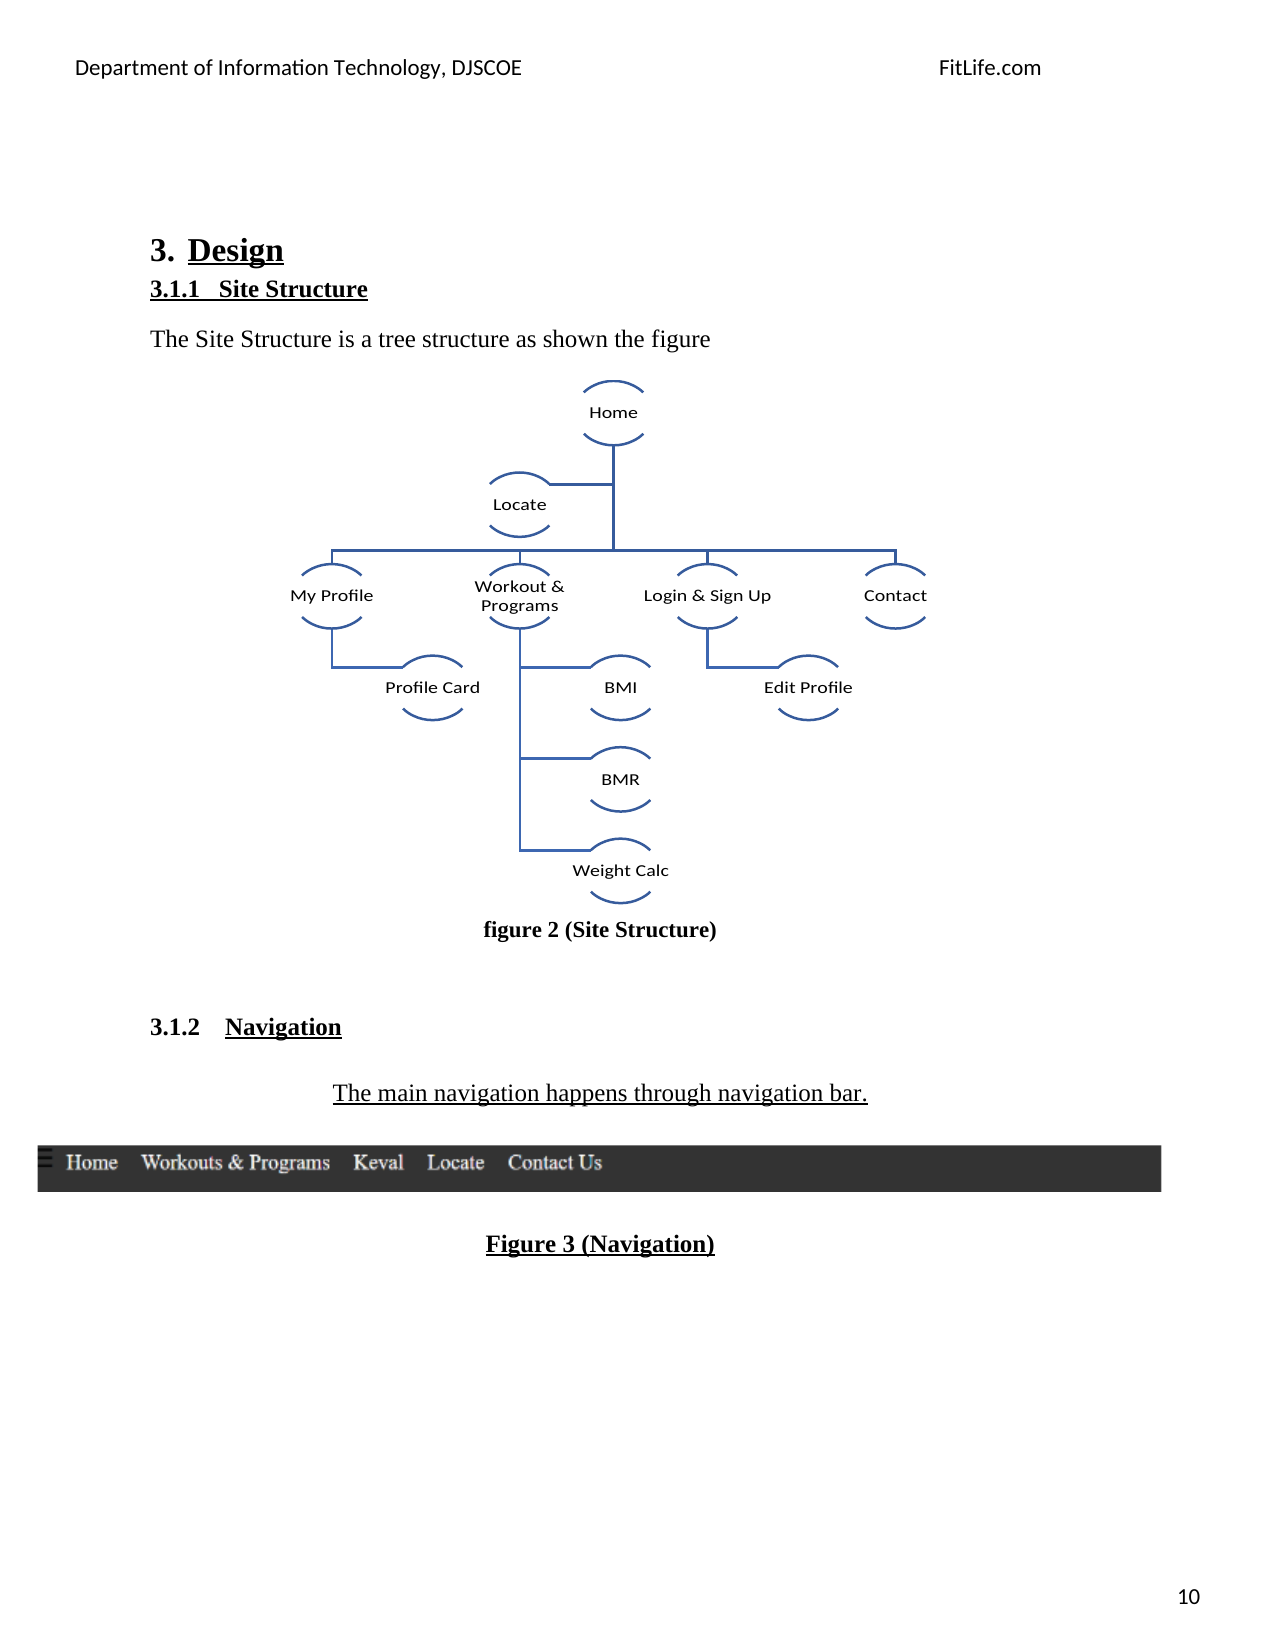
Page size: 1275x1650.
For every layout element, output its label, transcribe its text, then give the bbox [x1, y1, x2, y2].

list Design [150, 230, 1200, 268]
list Navigation [150, 1012, 1200, 1041]
text The Site Structure is a tree structure as shown the figure [75, 324, 1200, 352]
text Figure 3 (Navigation) [0, 1229, 1200, 1258]
text figure 2 (Site Structure) [0, 916, 1200, 943]
text 3.1.1 Site Structure [75, 274, 1200, 303]
text The main navigation happens through navigation bar. [0, 1078, 1200, 1107]
picture [37, 1144, 1163, 1192]
